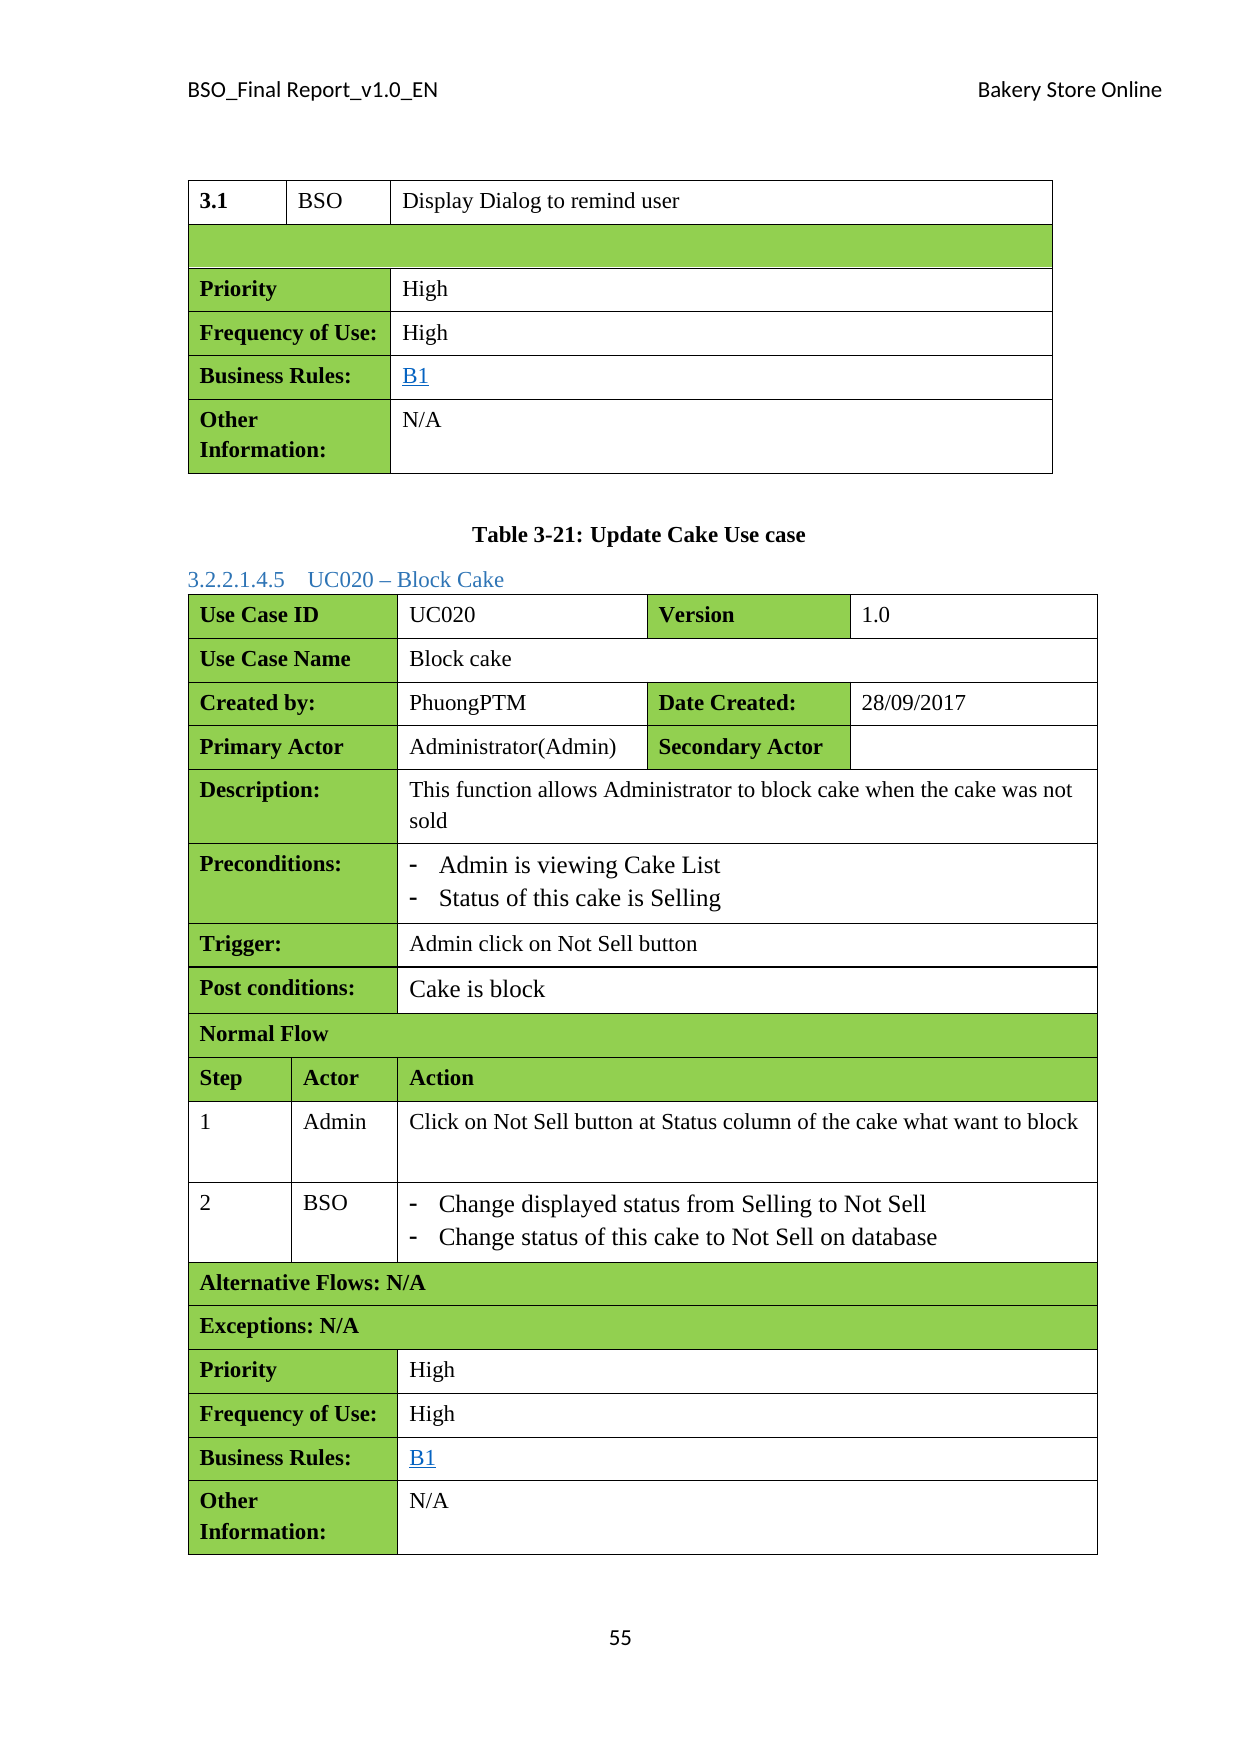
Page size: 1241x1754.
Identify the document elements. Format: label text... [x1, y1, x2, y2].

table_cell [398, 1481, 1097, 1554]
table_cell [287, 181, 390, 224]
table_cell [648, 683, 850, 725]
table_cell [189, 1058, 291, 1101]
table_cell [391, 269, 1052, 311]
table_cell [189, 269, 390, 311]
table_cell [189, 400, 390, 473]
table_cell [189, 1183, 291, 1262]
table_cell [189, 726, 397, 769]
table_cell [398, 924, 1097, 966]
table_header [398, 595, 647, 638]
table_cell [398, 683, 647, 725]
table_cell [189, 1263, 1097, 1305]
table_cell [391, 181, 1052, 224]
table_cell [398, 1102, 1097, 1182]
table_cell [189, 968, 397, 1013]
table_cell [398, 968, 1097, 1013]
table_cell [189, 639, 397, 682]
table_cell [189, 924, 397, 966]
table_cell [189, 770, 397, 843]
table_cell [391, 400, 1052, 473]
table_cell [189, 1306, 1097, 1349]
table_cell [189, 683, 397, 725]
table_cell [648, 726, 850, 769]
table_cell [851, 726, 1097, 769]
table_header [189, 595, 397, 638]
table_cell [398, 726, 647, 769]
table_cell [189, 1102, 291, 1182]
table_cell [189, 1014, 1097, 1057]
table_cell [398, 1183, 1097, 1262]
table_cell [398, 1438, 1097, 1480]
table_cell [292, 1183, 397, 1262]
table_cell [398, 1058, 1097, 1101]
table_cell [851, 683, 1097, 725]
text Update Cake Use case [225, 521, 1053, 547]
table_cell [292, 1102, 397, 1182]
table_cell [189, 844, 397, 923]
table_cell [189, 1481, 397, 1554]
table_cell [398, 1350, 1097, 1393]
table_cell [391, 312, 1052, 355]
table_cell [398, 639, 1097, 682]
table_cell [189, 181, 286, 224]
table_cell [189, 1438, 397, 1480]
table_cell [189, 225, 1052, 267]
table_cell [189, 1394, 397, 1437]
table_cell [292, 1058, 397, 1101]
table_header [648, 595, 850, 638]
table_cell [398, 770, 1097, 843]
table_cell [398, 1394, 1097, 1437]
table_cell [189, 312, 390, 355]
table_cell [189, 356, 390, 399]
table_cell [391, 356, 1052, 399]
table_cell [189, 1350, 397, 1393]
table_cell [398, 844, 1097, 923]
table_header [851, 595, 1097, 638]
subtitle UC020 – Block Cake [187, 566, 1053, 592]
